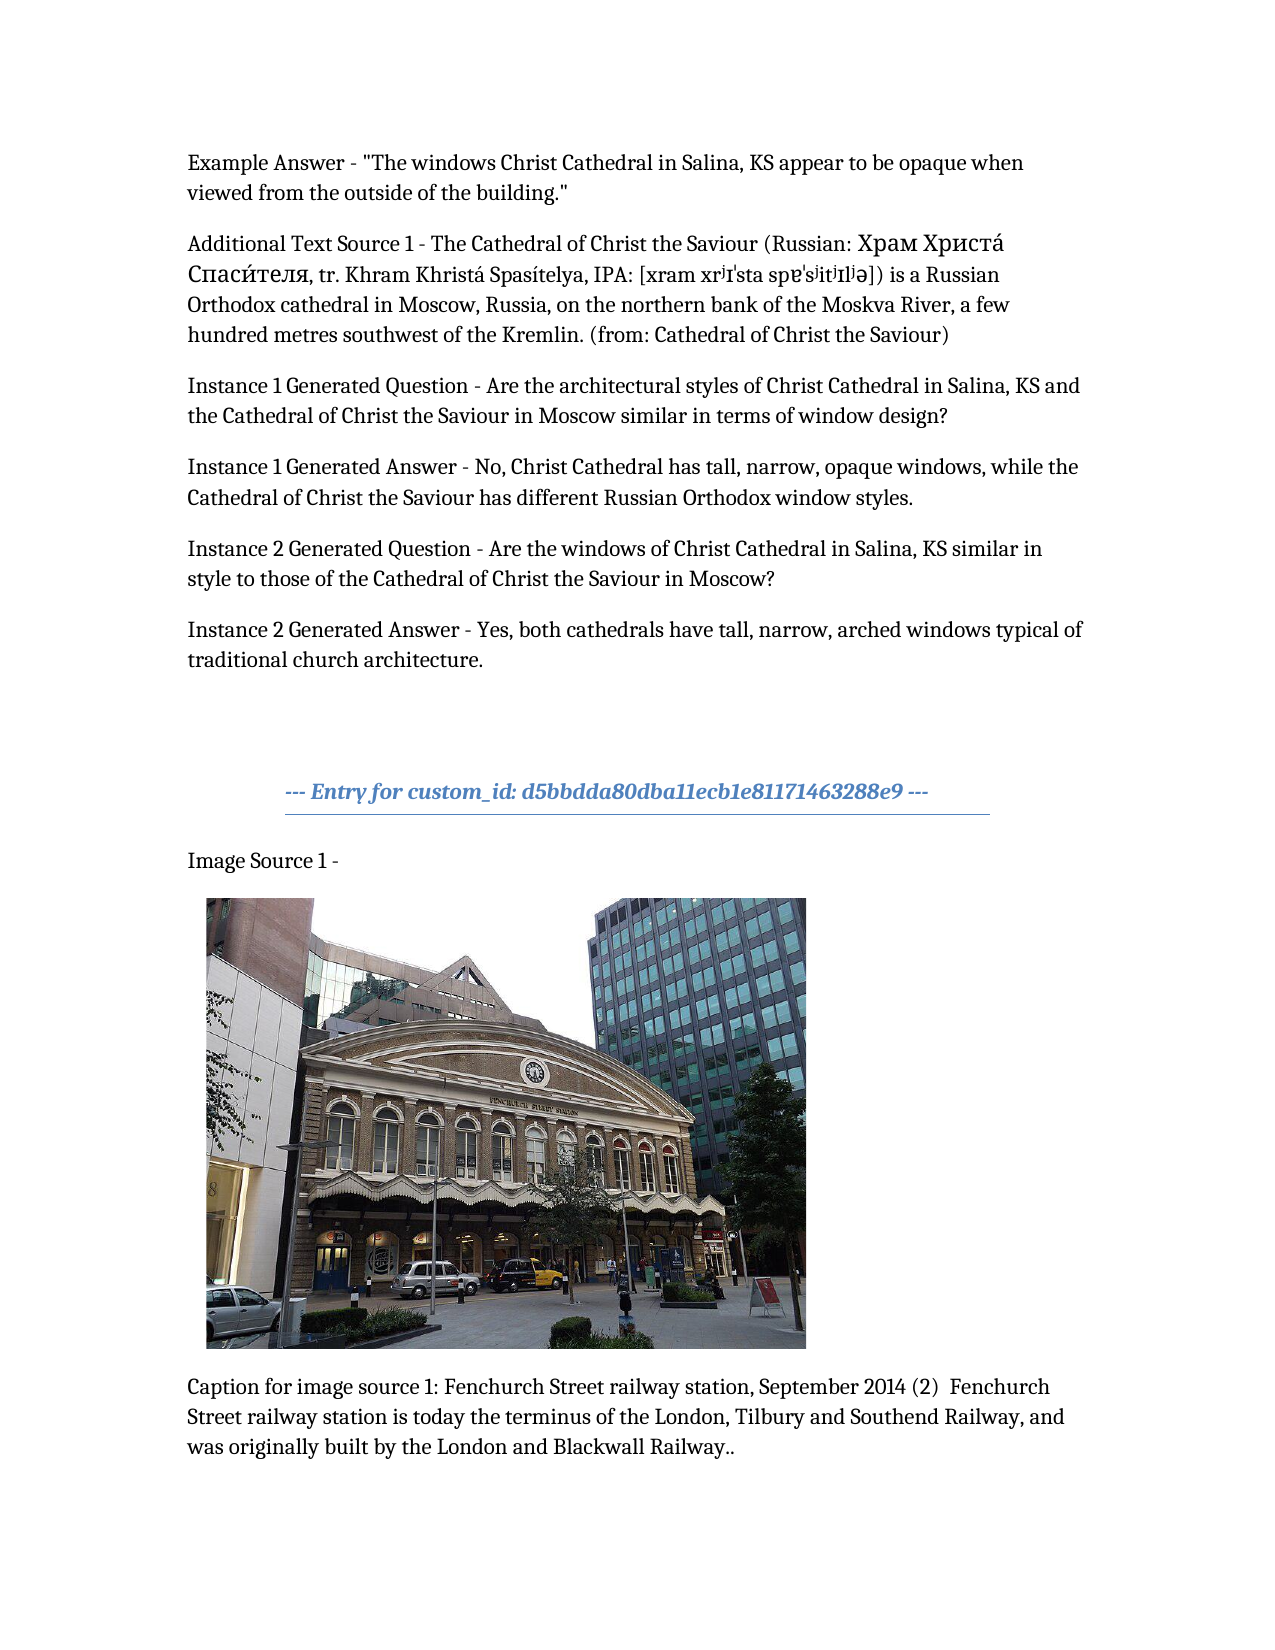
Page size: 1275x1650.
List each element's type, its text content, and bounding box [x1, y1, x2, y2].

text Image Source 1 - [187, 848, 1087, 874]
text Instance 1 Generated Question - Are the architectural styles of Christ Cathedral in Salina, KS and the Cathedral of Christ the Saviour in Moscow similar in terms of window design? [187, 373, 1087, 429]
text Caption for image source 1: Fenchurch Street railway station, September 2014 (2) Fenchurch Street railway station is today the terminus of the London, Tilbury and Southend Railway, and was originally built by the London and Blackwall Railway.. [187, 1374, 1087, 1460]
text Instance 2 Generated Answer - Yes, both cathedrals have tall, narrow, arched windows typical of traditional church architecture. [187, 617, 1087, 673]
text Instance 1 Generated Answer - No, Christ Cathedral has tall, narrow, opaque windows, while the Cathedral of Christ the Saviour has different Russian Orthodox window styles. [187, 454, 1087, 511]
text --- Entry for custom_id: d5bbdda80dba11ecb1e81171463288e9 --- [285, 779, 990, 814]
text Example Answer - "The windows Christ Cathedral in Salina, KS appear to be opaque when viewed from the outside of the building." [187, 150, 1087, 207]
picture [206, 898, 807, 1349]
text Instance 2 Generated Question - Are the windows of Christ Cathedral in Salina, KS similar in style to those of the Cathedral of Christ the Saviour in Moscow? [187, 535, 1087, 592]
text Additional Text Source 1 - The Cathedral of Christ the Saviour (Russian: Храм Христа́ Спаси́теля, tr. Khram Khristá Spasítelya, IPA: [xram xrʲɪˈsta spɐˈsʲitʲɪlʲə]) is a Russian Orthodox cathedral in Moscow, Russia, on the northern bank of the Moskva River, a few hundred metres southwest of the Kremlin. (from: Cathedral of Christ the Saviour) [187, 231, 1087, 348]
